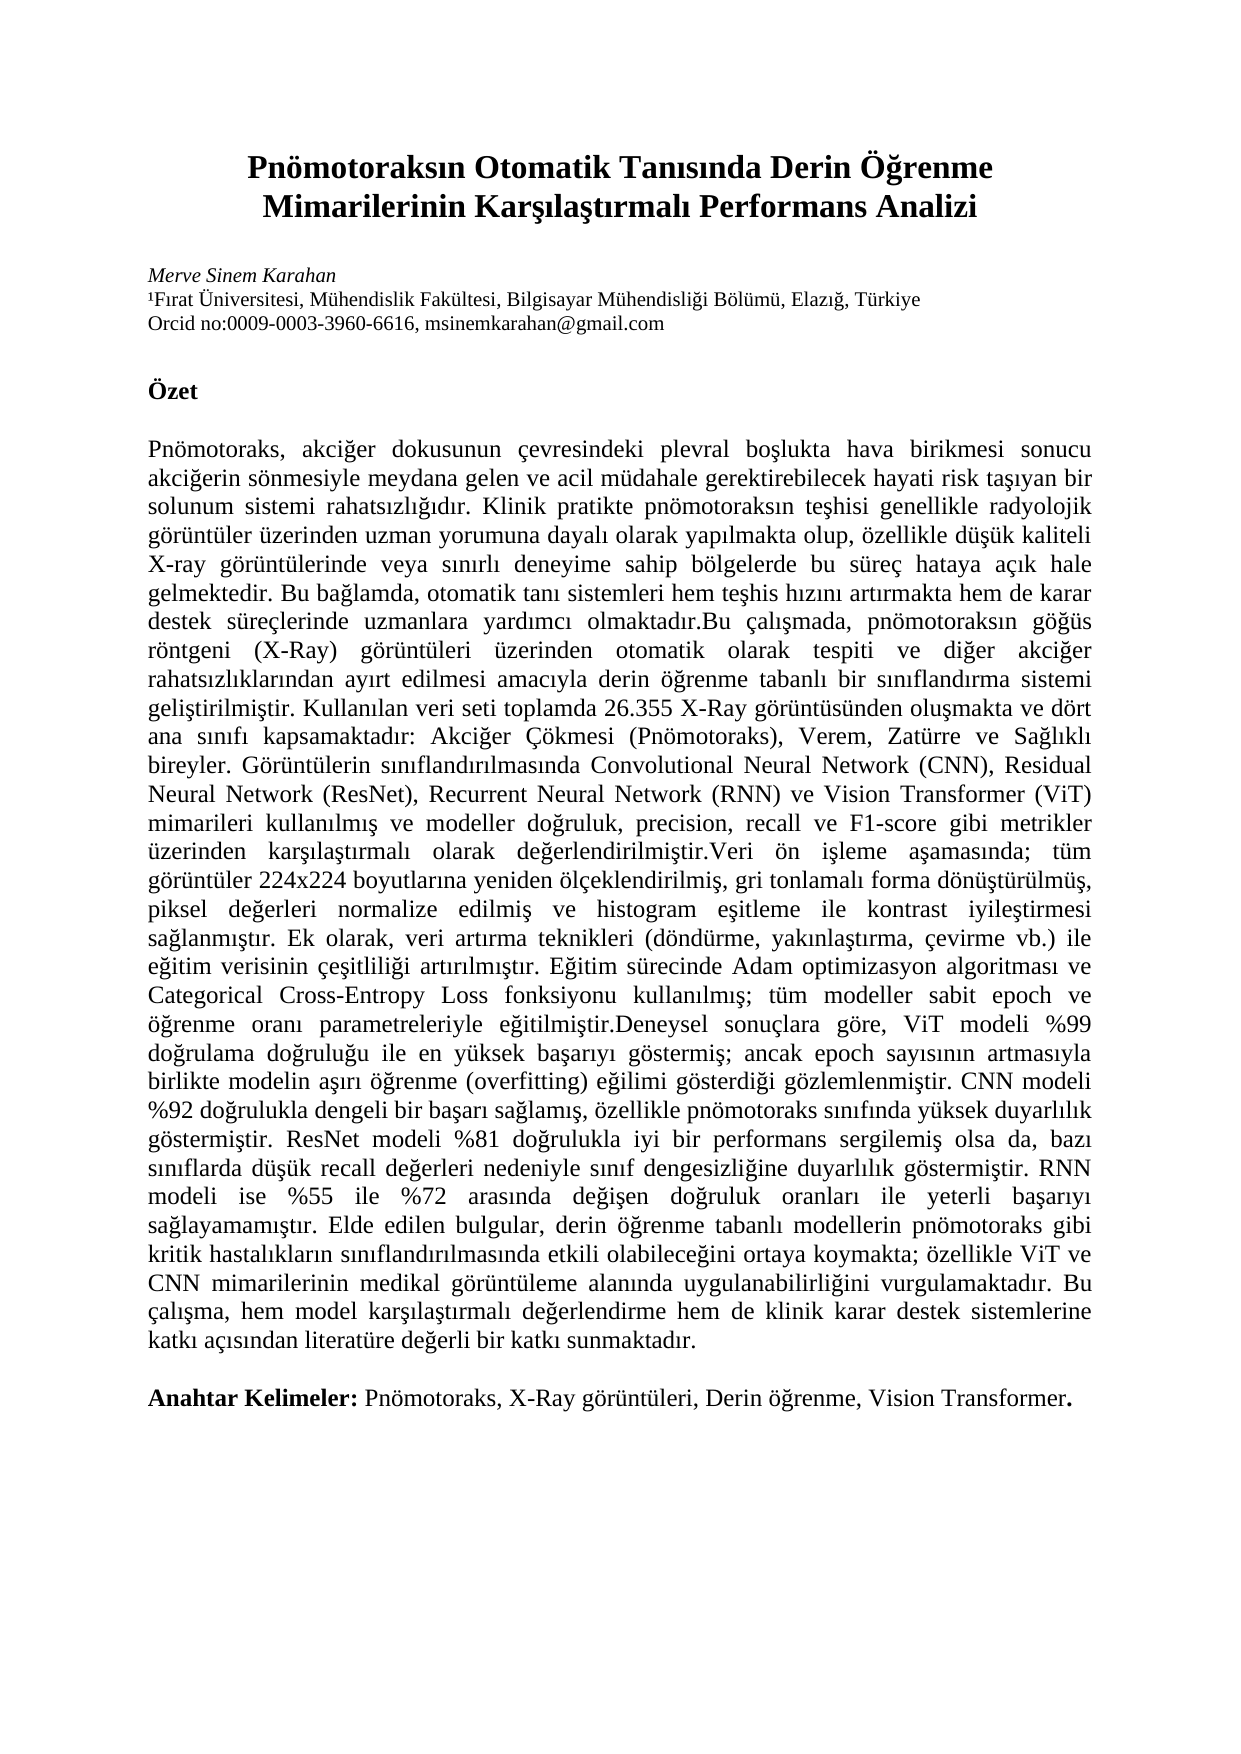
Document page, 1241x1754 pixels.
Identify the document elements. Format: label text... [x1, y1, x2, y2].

text Orcid no:0009-0003-3960-6616, msinemkarahan@gmail.com [148, 311, 1093, 335]
subtitle Anahtar Kelimeler: Pnömotoraks, X-Ray görüntüleri, Derin öğrenme, Vision Transformer. [148, 1383, 1093, 1412]
text ¹Fırat Üniversitesi, Mühendislik Fakültesi, Bilgisayar Mühendisliği Bölümü, Elazığ, Türkiye [148, 287, 1093, 311]
text Pnömotoraks, akciğer dokusunun çevresindeki plevral boşlukta hava birikmesi sonucu akciğerin sönmesiyle meydana gelen ve acil müdahale gerektirebilecek hayati risk taşıyan bir solunum sistemi rahatsızlığıdır. Klinik pratikte pnömotoraksın teşhisi genellikle radyolojik görüntüler üzerinden uzman yorumuna dayalı olarak yapılmakta olup, özellikle düşük kaliteli X-ray görüntülerinde veya sınırlı deneyime sahip bölgelerde bu süreç hataya açık hale gelmektedir. Bu bağlamda, otomatik tanı sistemleri hem teşhis hızını artırmakta hem de karar destek süreçlerinde uzmanlara yardımcı olmaktadır.Bu çalışmada, pnömotoraksın göğüs röntgeni (X-Ray) görüntüleri üzerinden otomatik olarak tespiti ve diğer akciğer rahatsızlıklarından ayırt edilmesi amacıyla derin öğrenme tabanlı bir sınıflandırma sistemi geliştirilmiştir. Kullanılan veri seti toplamda 26.355 X-Ray görüntüsünden oluşmakta ve dört ana sınıfı kapsamaktadır: Akciğer Çökmesi (Pnömotoraks), Verem, Zatürre ve Sağlıklı bireyler. Görüntülerin sınıflandırılmasında Convolutional Neural Network (CNN), Residual Neural Network (ResNet), Recurrent Neural Network (RNN) ve Vision Transformer (ViT) mimarileri kullanılmış ve modeller doğruluk, precision, recall ve F1-score gibi metrikler üzerinden karşılaştırmalı olarak değerlendirilmiştir.Veri ön işleme aşamasında; tüm görüntüler 224x224 boyutlarına yeniden ölçeklendirilmiş, gri tonlamalı forma dönüştürülmüş, piksel değerleri normalize edilmiş ve histogram eşitleme ile kontrast iyileştirmesi sağlanmıştır. Ek olarak, veri artırma teknikleri (döndürme, yakınlaştırma, çevirme vb.) ile eğitim verisinin çeşitliliği artırılmıştır. Eğitim sürecinde Adam optimizasyon algoritması ve Categorical Cross-Entropy Loss fonksiyonu kullanılmış; tüm modeller sabit epoch ve öğrenme oranı parametreleriyle eğitilmiştir.Deneysel sonuçlara göre, ViT modeli %99 doğrulama doğruluğu ile en yüksek başarıyı göstermiş; ancak epoch sayısının artmasıyla birlikte modelin aşırı öğrenme (overfitting) eğilimi gösterdiği gözlemlenmiştir. CNN modeli %92 doğrulukla dengeli bir başarı sağlamış, özellikle pnömotoraks sınıfında yüksek duyarlılık göstermiştir. ResNet modeli %81 doğrulukla iyi bir performans sergilemiş olsa da, bazı sınıflarda düşük recall değerleri nedeniyle sınıf dengesizliğine duyarlılık göstermiştir. RNN modeli ise %55 ile %72 arasında değişen doğruluk oranları ile yeterli başarıyı sağlayamamıştır. Elde edilen bulgular, derin öğrenme tabanlı modellerin pnömotoraks gibi kritik hastalıkların sınıflandırılmasında etkili olabileceğini ortaya koymakta; özellikle ViT ve CNN mimarilerinin medikal görüntüleme alanında uygulanabilirliğini vurgulamaktadır. Bu çalışma, hem model karşılaştırmalı değerlendirme hem de klinik karar destek sistemlerine katkı açısından literatüre değerli bir katkı sunmaktadır. [148, 434, 1093, 1354]
subtitle Özet [148, 376, 1093, 405]
text Merve Sinem Karahan [148, 263, 1093, 287]
text Pnömotoraksın Otomatik Tanısında Derin Öğrenme Mimarilerinin Karşılaştırmalı Performans Analizi [148, 148, 1093, 224]
